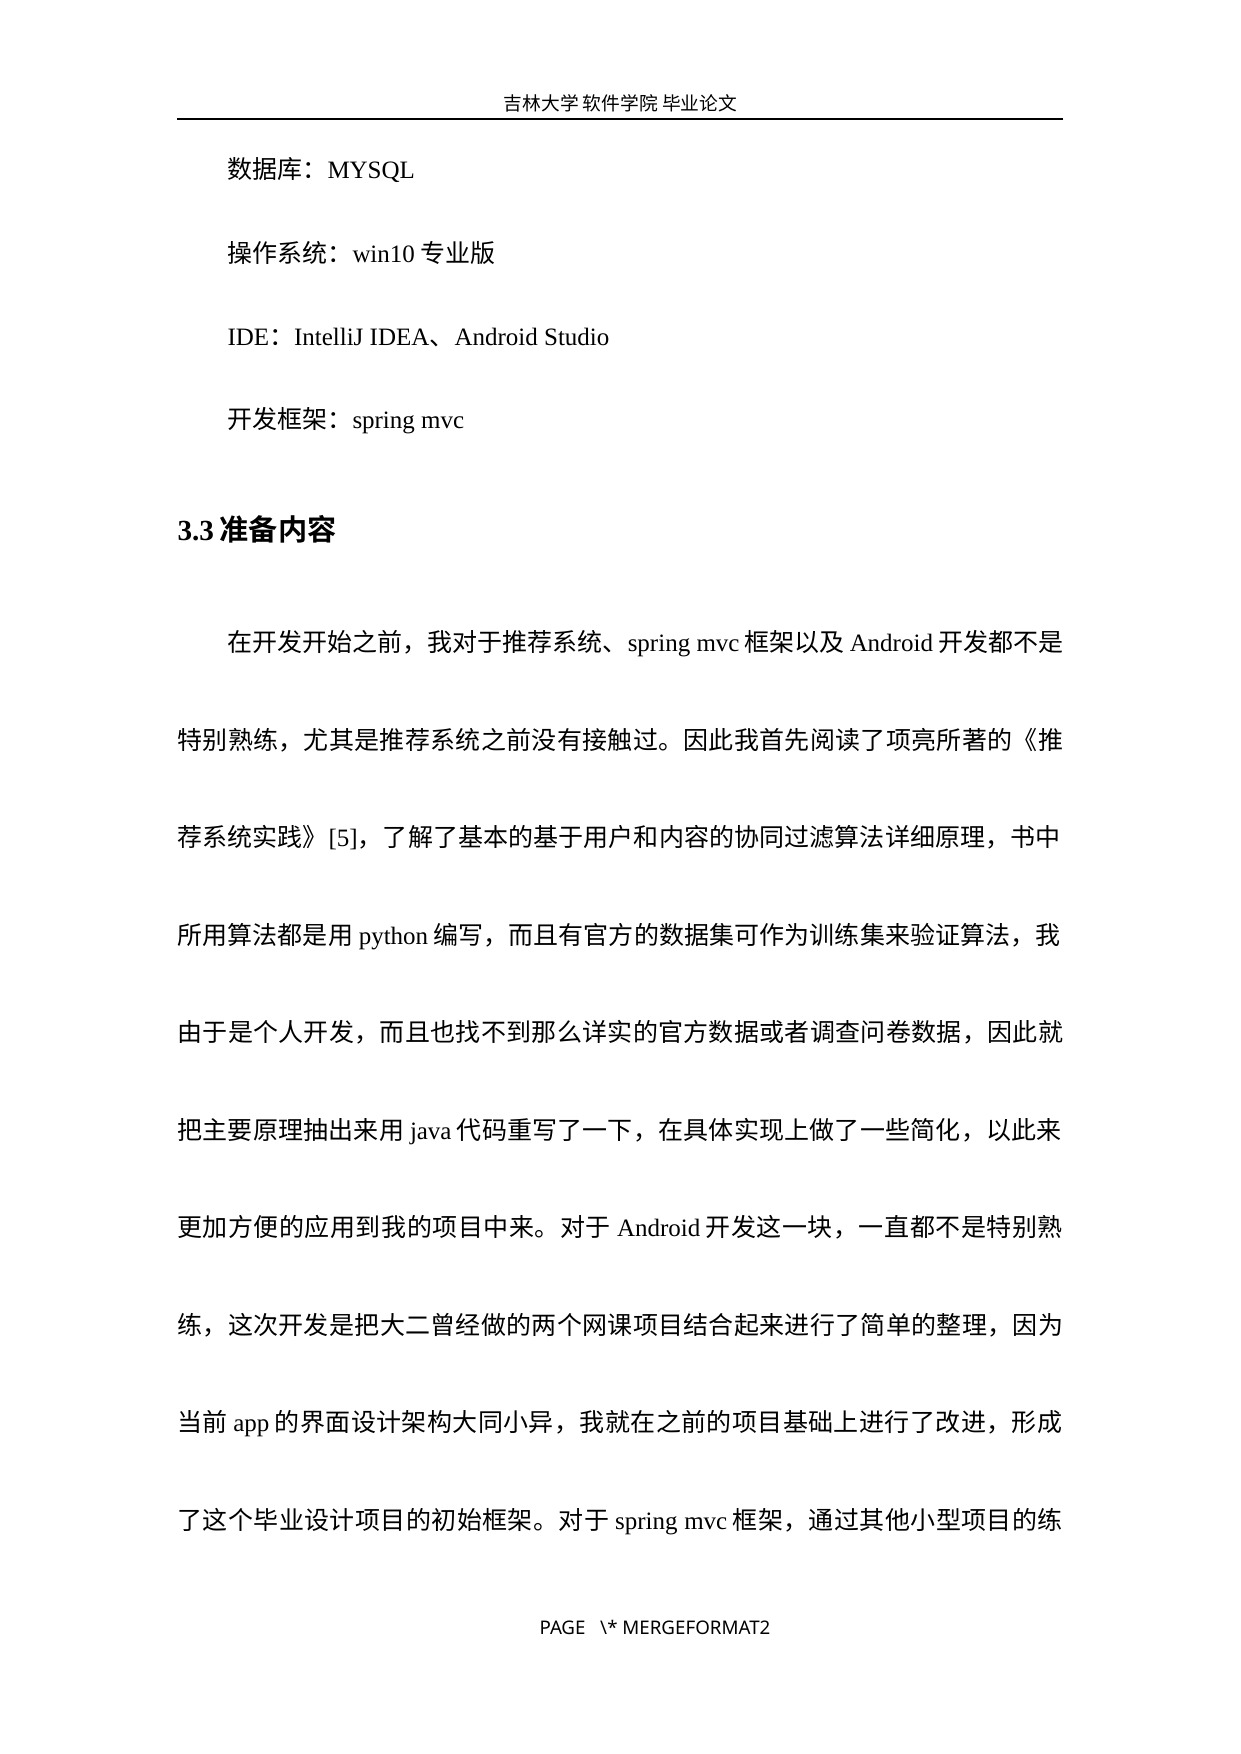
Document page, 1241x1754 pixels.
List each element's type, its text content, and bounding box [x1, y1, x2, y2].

text IDE：IntelliJ IDEA、Android Studio [177, 302, 1063, 367]
text 数据库：MYSQL [177, 136, 1063, 201]
text 开发框架：spring mvc [177, 385, 1063, 450]
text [177, 608, 1063, 1551]
subtitle 3.3准备内容 [177, 495, 1063, 560]
text 操作系统：win10专业版 [177, 219, 1063, 284]
